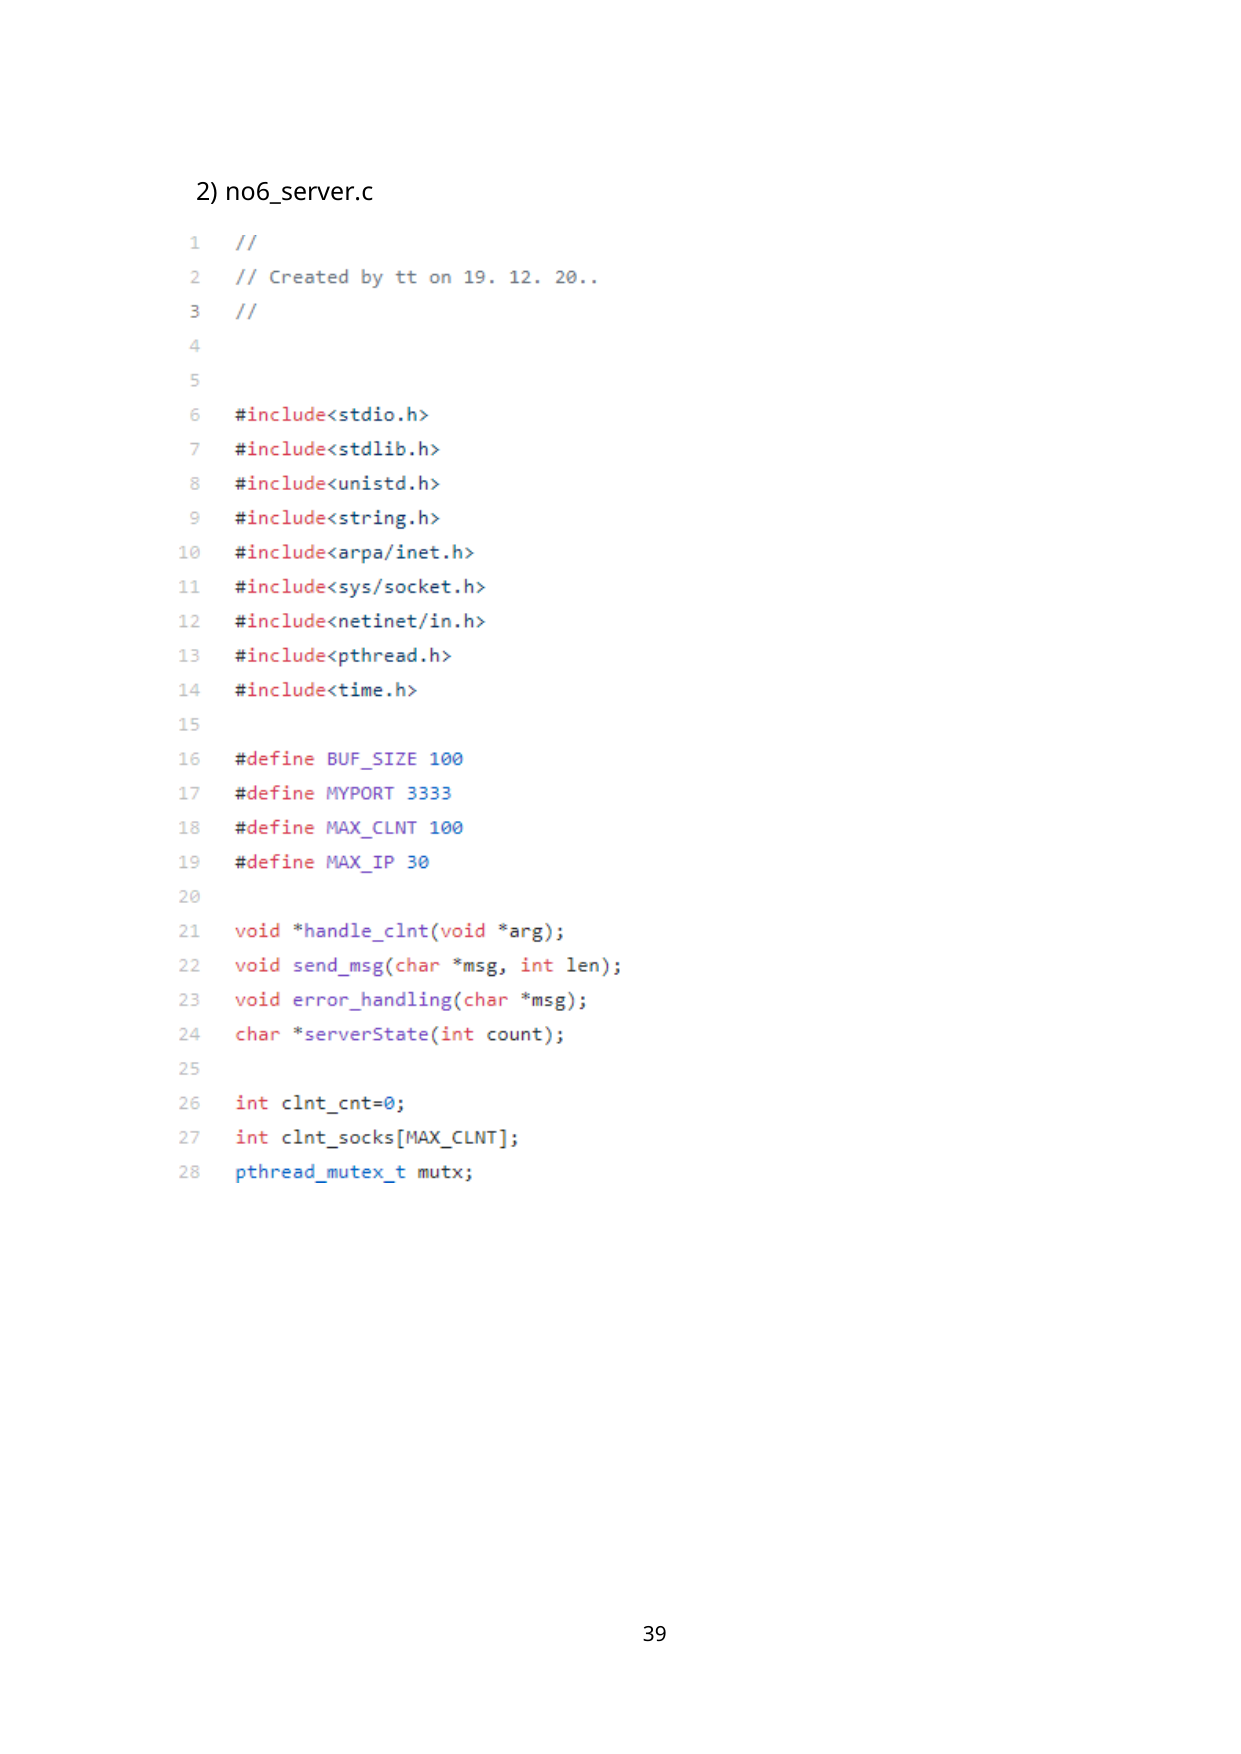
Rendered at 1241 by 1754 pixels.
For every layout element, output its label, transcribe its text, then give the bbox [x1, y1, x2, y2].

list no6_server.c [196, 174, 1159, 208]
picture [178, 235, 620, 1183]
